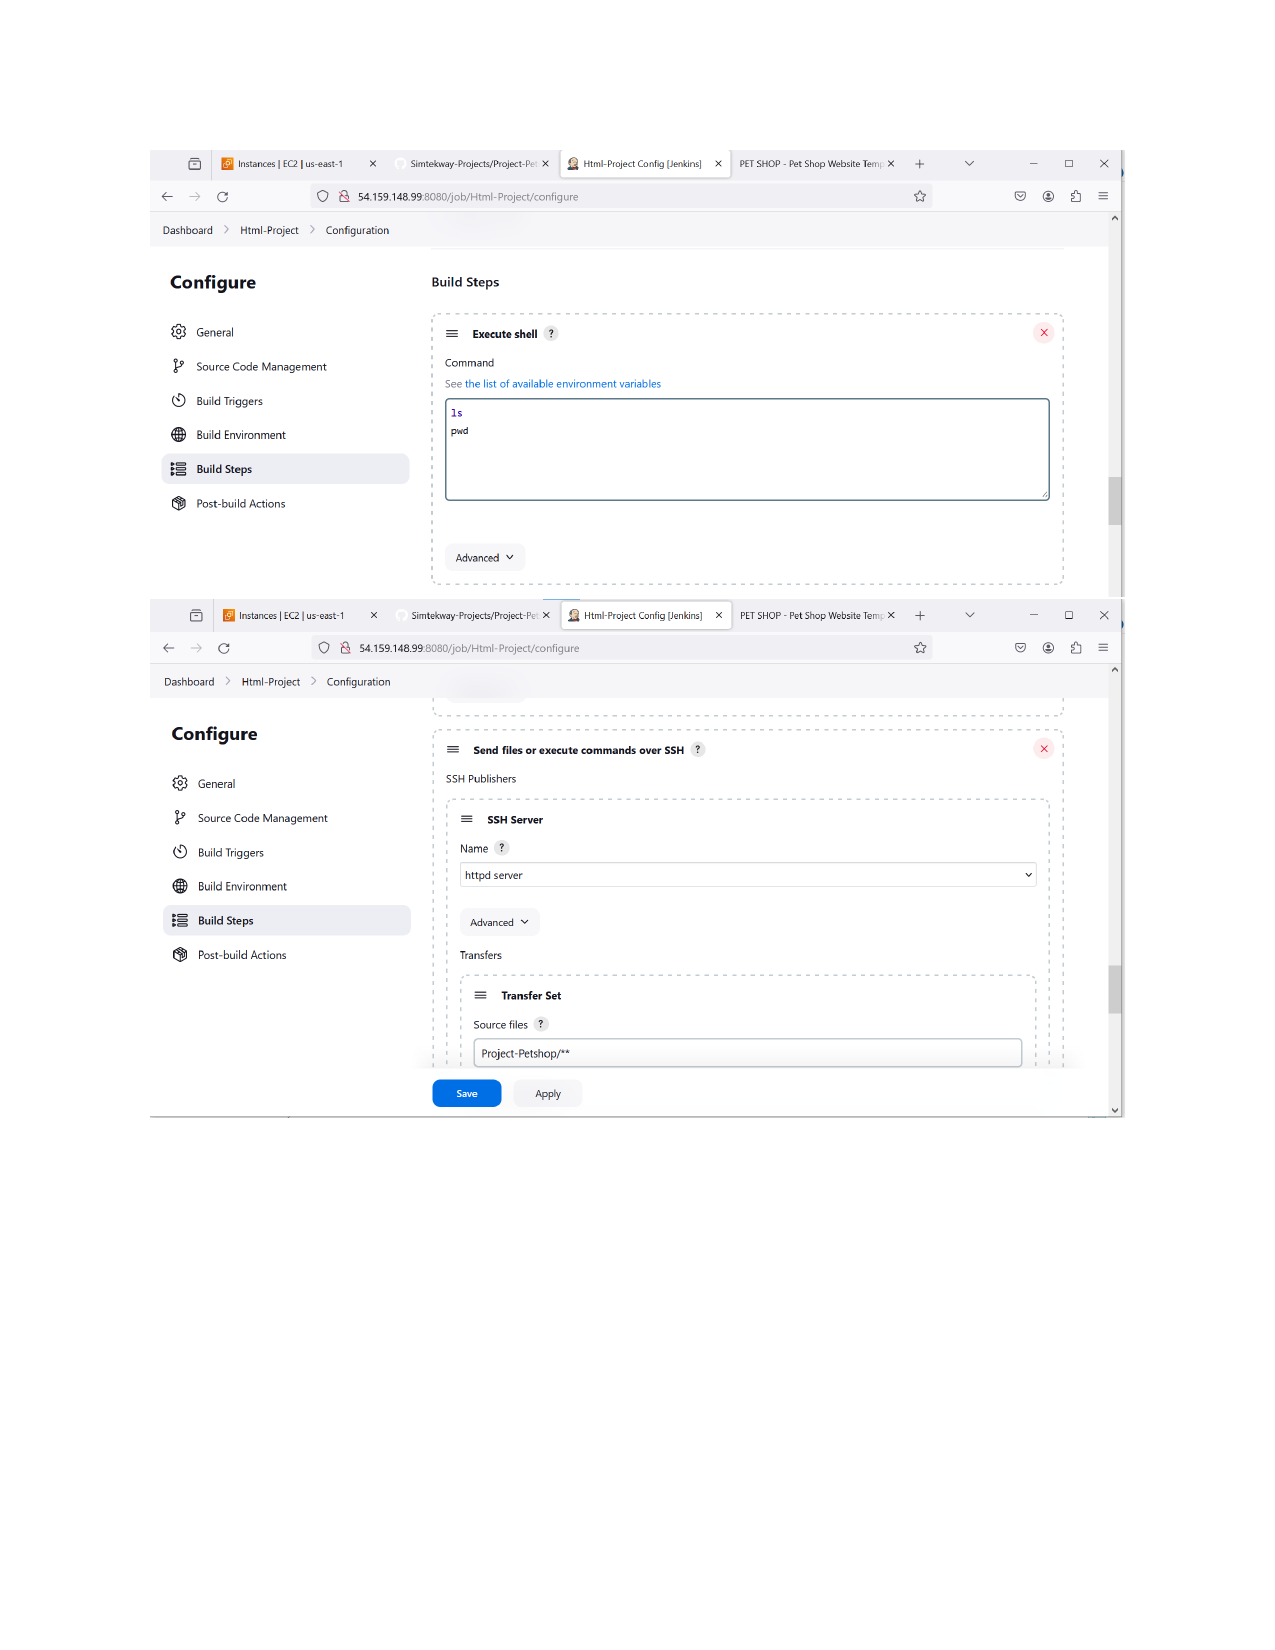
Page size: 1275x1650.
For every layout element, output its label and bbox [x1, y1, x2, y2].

picture [150, 150, 1125, 597]
picture [150, 599, 1125, 1118]
